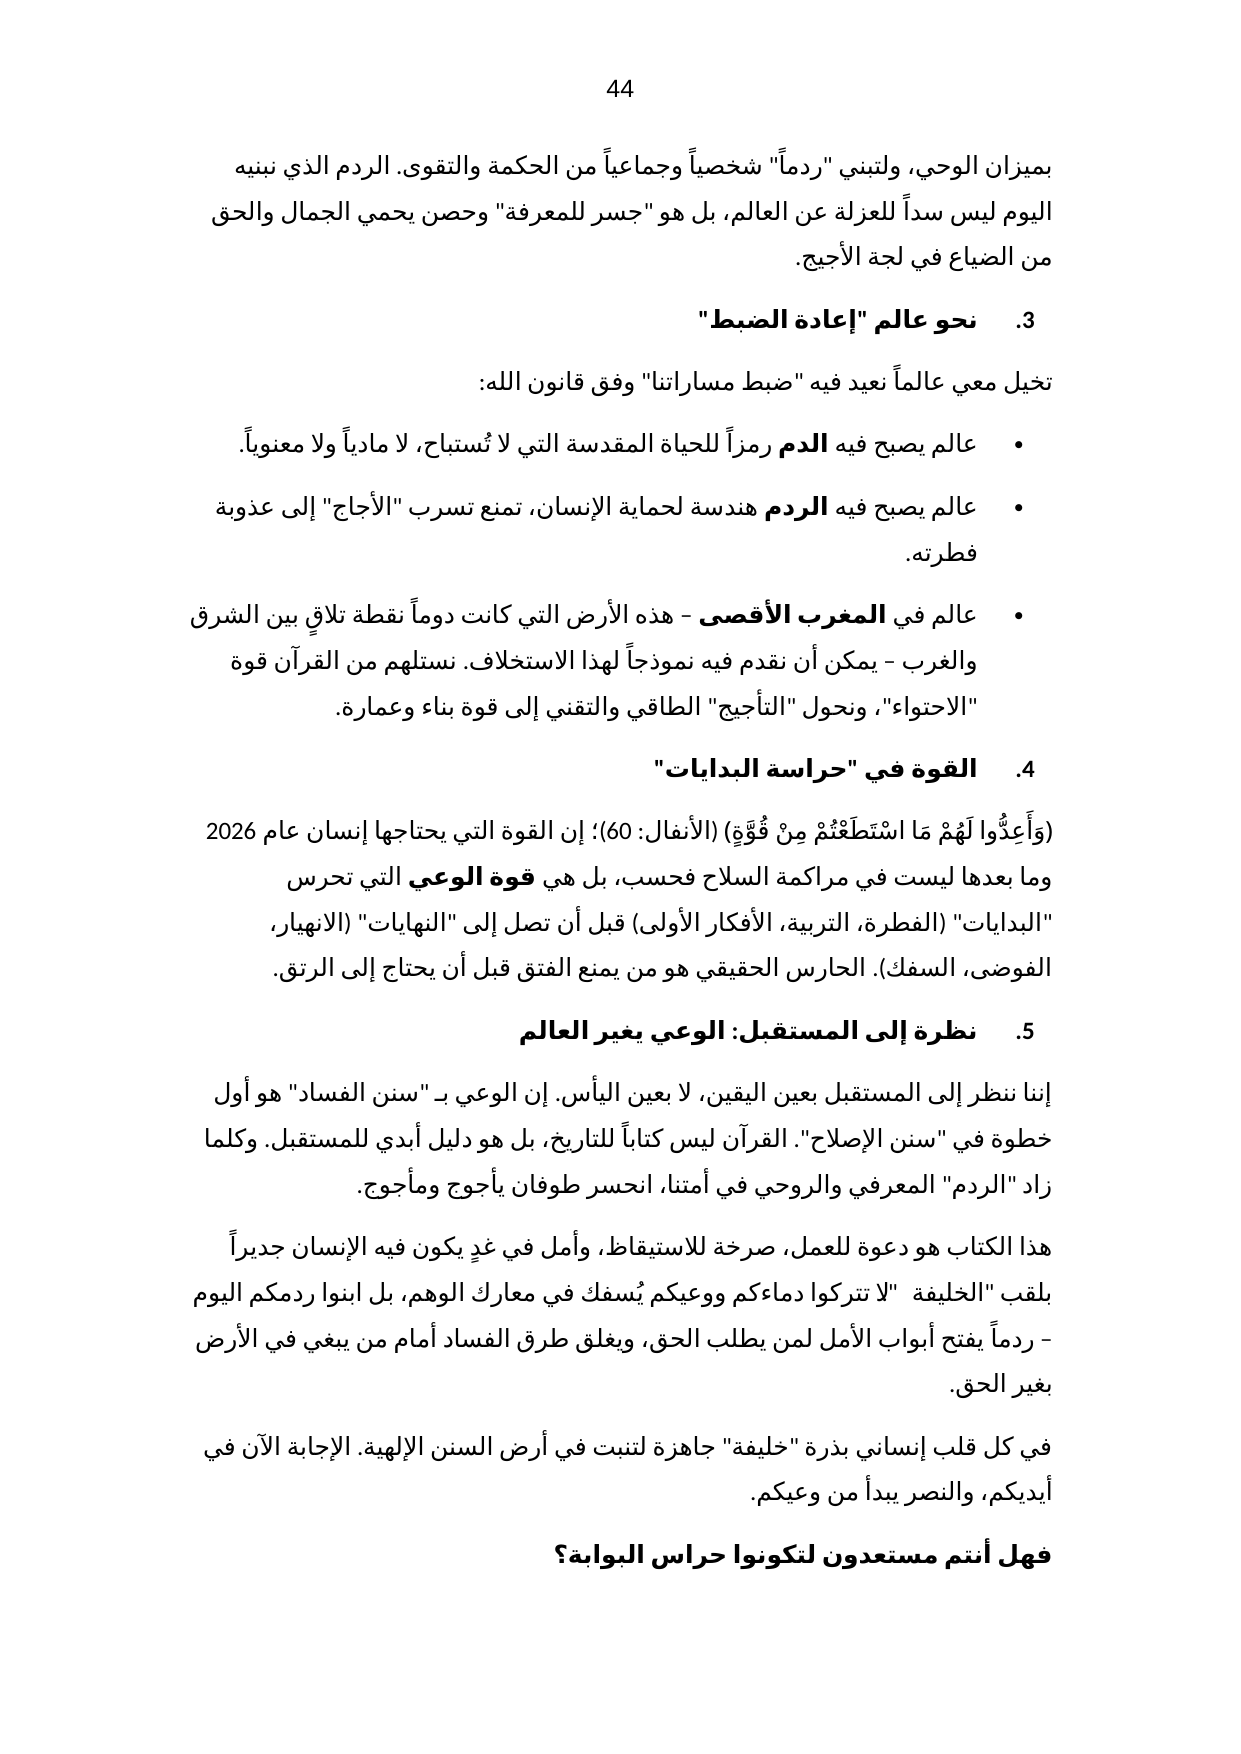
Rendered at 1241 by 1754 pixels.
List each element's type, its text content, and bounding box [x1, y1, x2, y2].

list نظرة إلى المستقبل: الوعي يغير العالم [187, 1015, 1015, 1046]
list نحو عالم "إعادة الضبط" [187, 304, 1015, 334]
list عالم في المغرب الأقصى – هذه الأرض التي كانت دوماً نقطة تلاقٍ بين الشرق والغرب – يمكن أن نقدم فيه نموذجاً لهذا الاستخلاف. نستلهم من القرآن قوة "الاحتواء"، ونحول "التأجيج" الطاقي والتقني إلى قوة بناء وعمارة. [187, 599, 1015, 721]
text تخيل معي عالماً نعيد فيه "ضبط مساراتنا" وفق قانون الله: [187, 366, 1053, 397]
list عالم يصبح فيه الدم رمزاً للحياة المقدسة التي لا تُستباح، لا مادياً ولا معنوياً. [187, 429, 1015, 459]
text في كل قلب إنساني بذرة "خليفة" جاهزة لتنبت في أرض السنن الإلهية. الإجابة الآن في أيديكم، والنصر يبدأ من وعيكم. [187, 1431, 1053, 1507]
list عالم يصبح فيه الردم هندسة لحماية الإنسان، تمنع تسرب "الأجاج" إلى عذوبة فطرته. [187, 491, 1015, 567]
text إننا ننظر إلى المستقبل بعين اليقين، لا بعين اليأس. إن الوعي بـ "سنن الفساد" هو أول خطوة في "سنن الإصلاح". القرآن ليس كتاباً للتاريخ، بل هو دليل أبدي للمستقبل. وكلما زاد "الردم" المعرفي والروحي في أمتنا، انحسر طوفان يأجوج ومأجوج. [187, 1077, 1053, 1199]
text ﴿وَأَعِدُّوا لَهُمْ مَا اسْتَطَعْتُمْ مِنْ قُوَّةٍ﴾ (الأنفال: 60)؛ إن القوة التي يحتاجها إنسان عام 2026 وما بعدها ليست في مراكمة السلاح فحسب، بل هي قوة الوعي التي تحرس "البدايات" (الفطرة، التربية، الأفكار الأولى) قبل أن تصل إلى "النهايات" (الانهيار، الفوضى، السفك). الحارس الحقيقي هو من يمنع الفتق قبل أن يحتاج إلى الرتق. [187, 815, 1053, 983]
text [187, 150, 1053, 272]
list القوة في "حراسة البدايات" [187, 753, 1015, 783]
text هذا الكتاب هو دعوة للعمل، صرخة للاستيقاظ، وأمل في غدٍ يكون فيه الإنسان جديراً بلقب "الخليفة". لا تتركوا دماءكم ووعيكم يُسفك في معارك الوهم، بل ابنوا ردمكم اليوم – ردماً يفتح أبواب الأمل لمن يطلب الحق، ويغلق طرق الفساد أمام من يبغي في الأرض بغير الحق. [187, 1231, 1053, 1399]
text فهل أنتم مستعدون لتكونوا حراس البوابة؟ [187, 1539, 1053, 1569]
